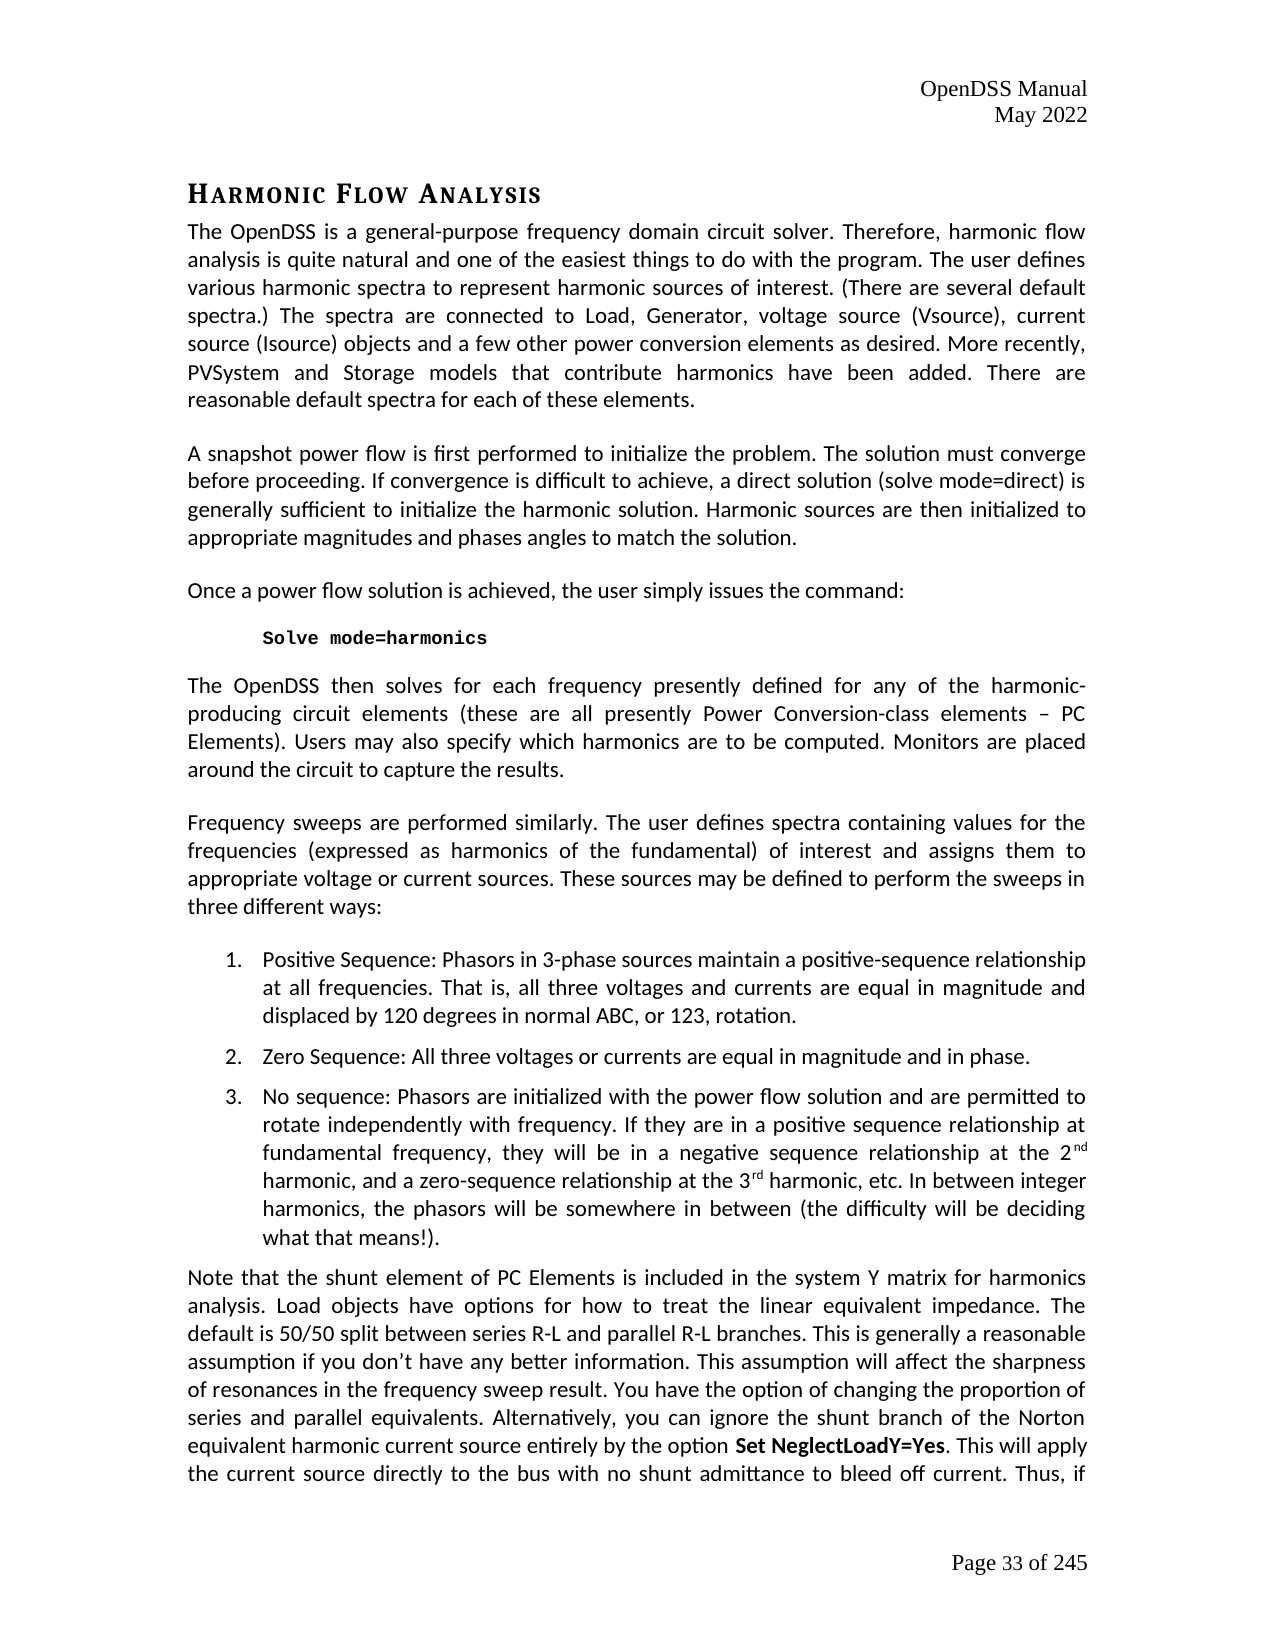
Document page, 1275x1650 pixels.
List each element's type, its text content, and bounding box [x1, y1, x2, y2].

list Positive Sequence: Phasors in 3-phase sources maintain a positive-sequence relationship at all frequencies. That is, all three voltages and currents are equal in magnitude and displaced by 120 degrees in normal ABC, or 123, rotation. [225, 945, 1087, 1029]
text The OpenDSS is a general-purpose frequency domain circuit solver. Therefore, harmonic flow analysis is quite natural and one of the easiest things to do with the program. The user defines various harmonic spectra to represent harmonic sources of interest. (There are several default spectra.) The spectra are connected to Load, Generator, voltage source (Vsource), current source (Isource) objects and a few other power conversion elements as desired. More recently, PVSystem and Storage models that contribute harmonics have been added. There are reasonable default spectra for each of these elements. [187, 217, 1087, 414]
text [187, 1263, 1087, 1487]
list Zero Sequence: All three voltages or currents are equal in magnitude and in phase. [225, 1042, 1087, 1070]
text A snapshot power flow is first performed to initialize the problem. The solution must converge before proceeding. If convergence is difficult to achieve, a direct solution (solve mode=direct) is generally sufficient to initialize the harmonic solution. Harmonic sources are then initialized to appropriate magnitudes and phases angles to match the solution. [187, 439, 1087, 551]
text Solve mode=harmonics [187, 629, 1087, 650]
text The OpenDSS then solves for each frequency presently defined for any of the harmonic-producing circuit elements (these are all presently Power Conversion-class elements – PC Elements). Users may also specify which harmonics are to be computed. Monitors are placed around the circuit to capture the results. [187, 671, 1087, 783]
list No sequence: Phasors are initialized with the power flow solution and are permitted to rotate independently with frequency. If they are in a positive sequence relationship at fundamental frequency, they will be in a negative sequence relationship at the 2nd harmonic, and a zero-sequence relationship at the 3rd harmonic, etc. In between integer harmonics, the phasors will be somewhere in between (the difficulty will be deciding what that means!). [225, 1082, 1087, 1251]
text Frequency sweeps are performed similarly. The user defines spectra containing values for the frequencies (expressed as harmonics of the fundamental) of interest and assigns them to appropriate voltage or current sources. These sources may be defined to perform the sweeps in three different ways: [187, 808, 1087, 920]
subtitle Harmonic Flow Analysis [187, 178, 1087, 211]
text Once a power flow solution is achieved, the user simply issues the command: [187, 576, 1087, 604]
